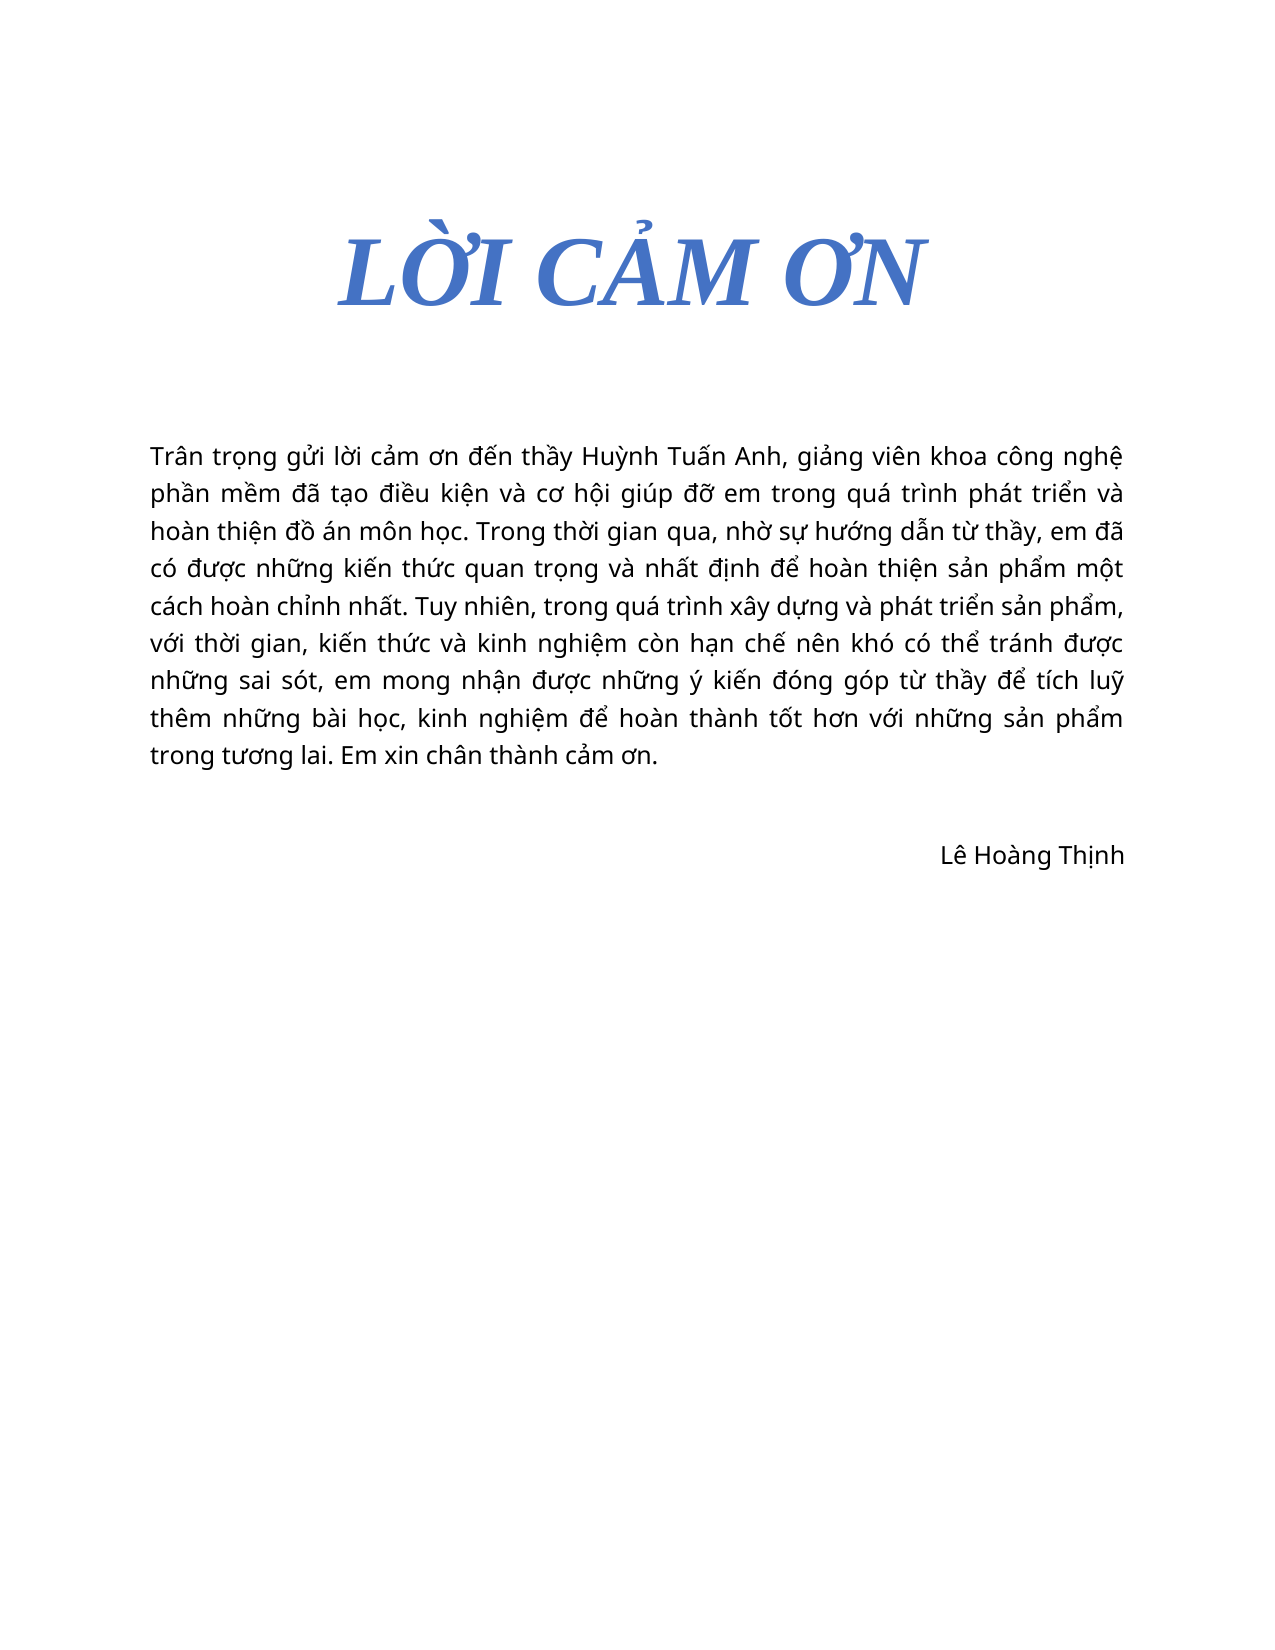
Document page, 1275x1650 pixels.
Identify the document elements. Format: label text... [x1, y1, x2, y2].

text Lê Hoàng Thịnh [150, 838, 1125, 872]
text Trân trọng gửi lời cảm ơn đến thầy Huỳnh Tuấn Anh, giảng viên khoa công nghệ phần mềm đã tạo điều kiện và cơ hội giúp đỡ em trong quá trình phát triển và hoàn thiện đồ án môn học. Trong thời gian qua, nhờ sự hướng dẫn từ thầy, em đã có được những kiến thức quan trọng và nhất định để hoàn thiện sản phẩm một cách hoàn chỉnh nhất. Tuy nhiên, trong quá trình xây dựng và phát triển sản phẩm, với thời gian, kiến thức và kinh nghiệm còn hạn chế nên khó có thể tránh được những sai sót, em mong nhận được những ý kiến đóng góp từ thầy để tích luỹ thêm những bài học, kinh nghiệm để hoàn thành tốt hơn với những sản phẩm trong tương lai. Em xin chân thành cảm ơn. [150, 439, 1125, 772]
subtitle LỜI CẢM ƠN [150, 212, 1125, 327]
